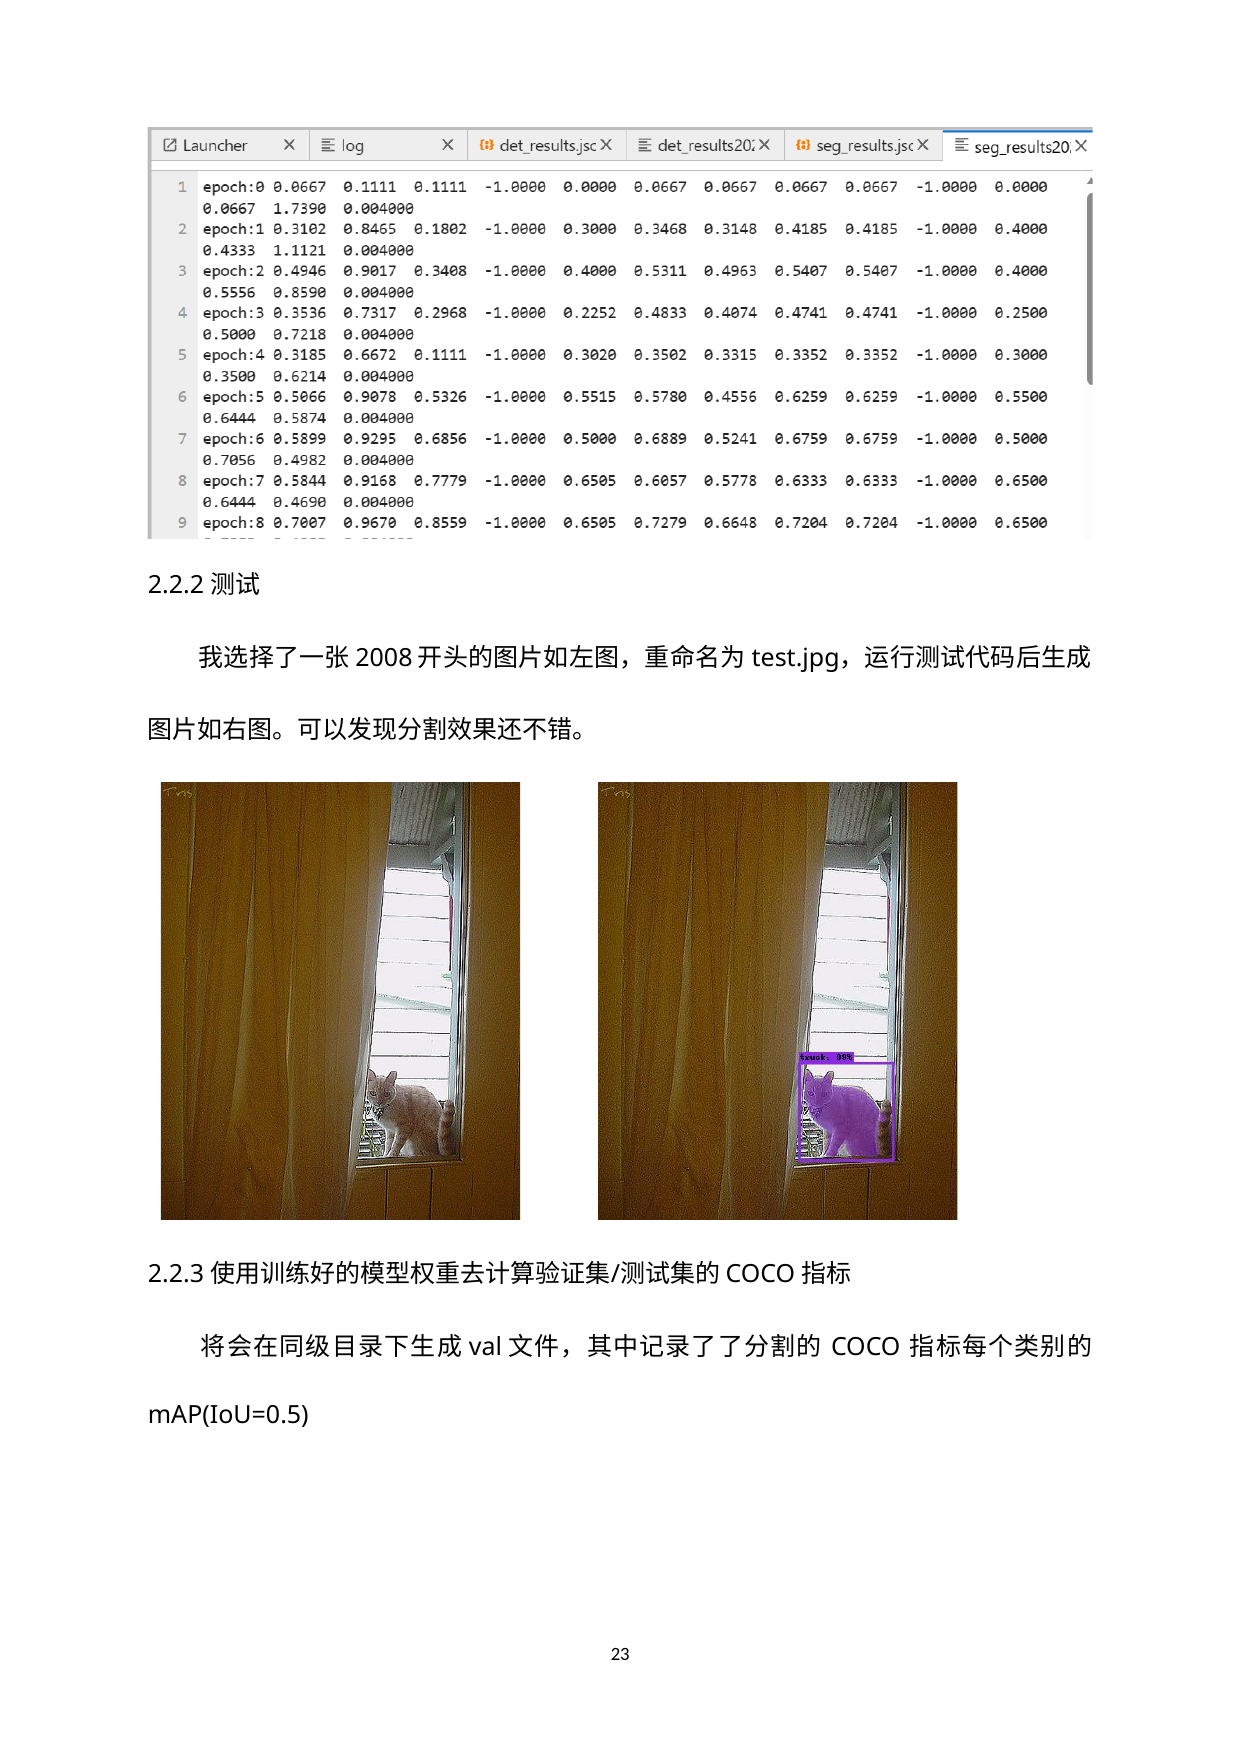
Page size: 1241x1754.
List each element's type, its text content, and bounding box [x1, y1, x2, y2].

text 2.2.2 测试 [148, 565, 1092, 601]
picture [147, 127, 1093, 539]
text 我选择了一张2008开头的图片如左图，重命名为test.jpg，运行测试代码后生成图片如右图。可以发现分割效果还不错。 [148, 637, 1092, 746]
text 将会在同级目录下生成val文件，其中记录了了分割的 COCO 指标每个类别的 mAP(IoU=0.5) [148, 1326, 1092, 1431]
picture [598, 782, 958, 1220]
picture [160, 782, 521, 1220]
text 2.2.3 使用训练好的模型权重去计算验证集/测试集的 COCO 指标 [148, 1254, 1092, 1290]
